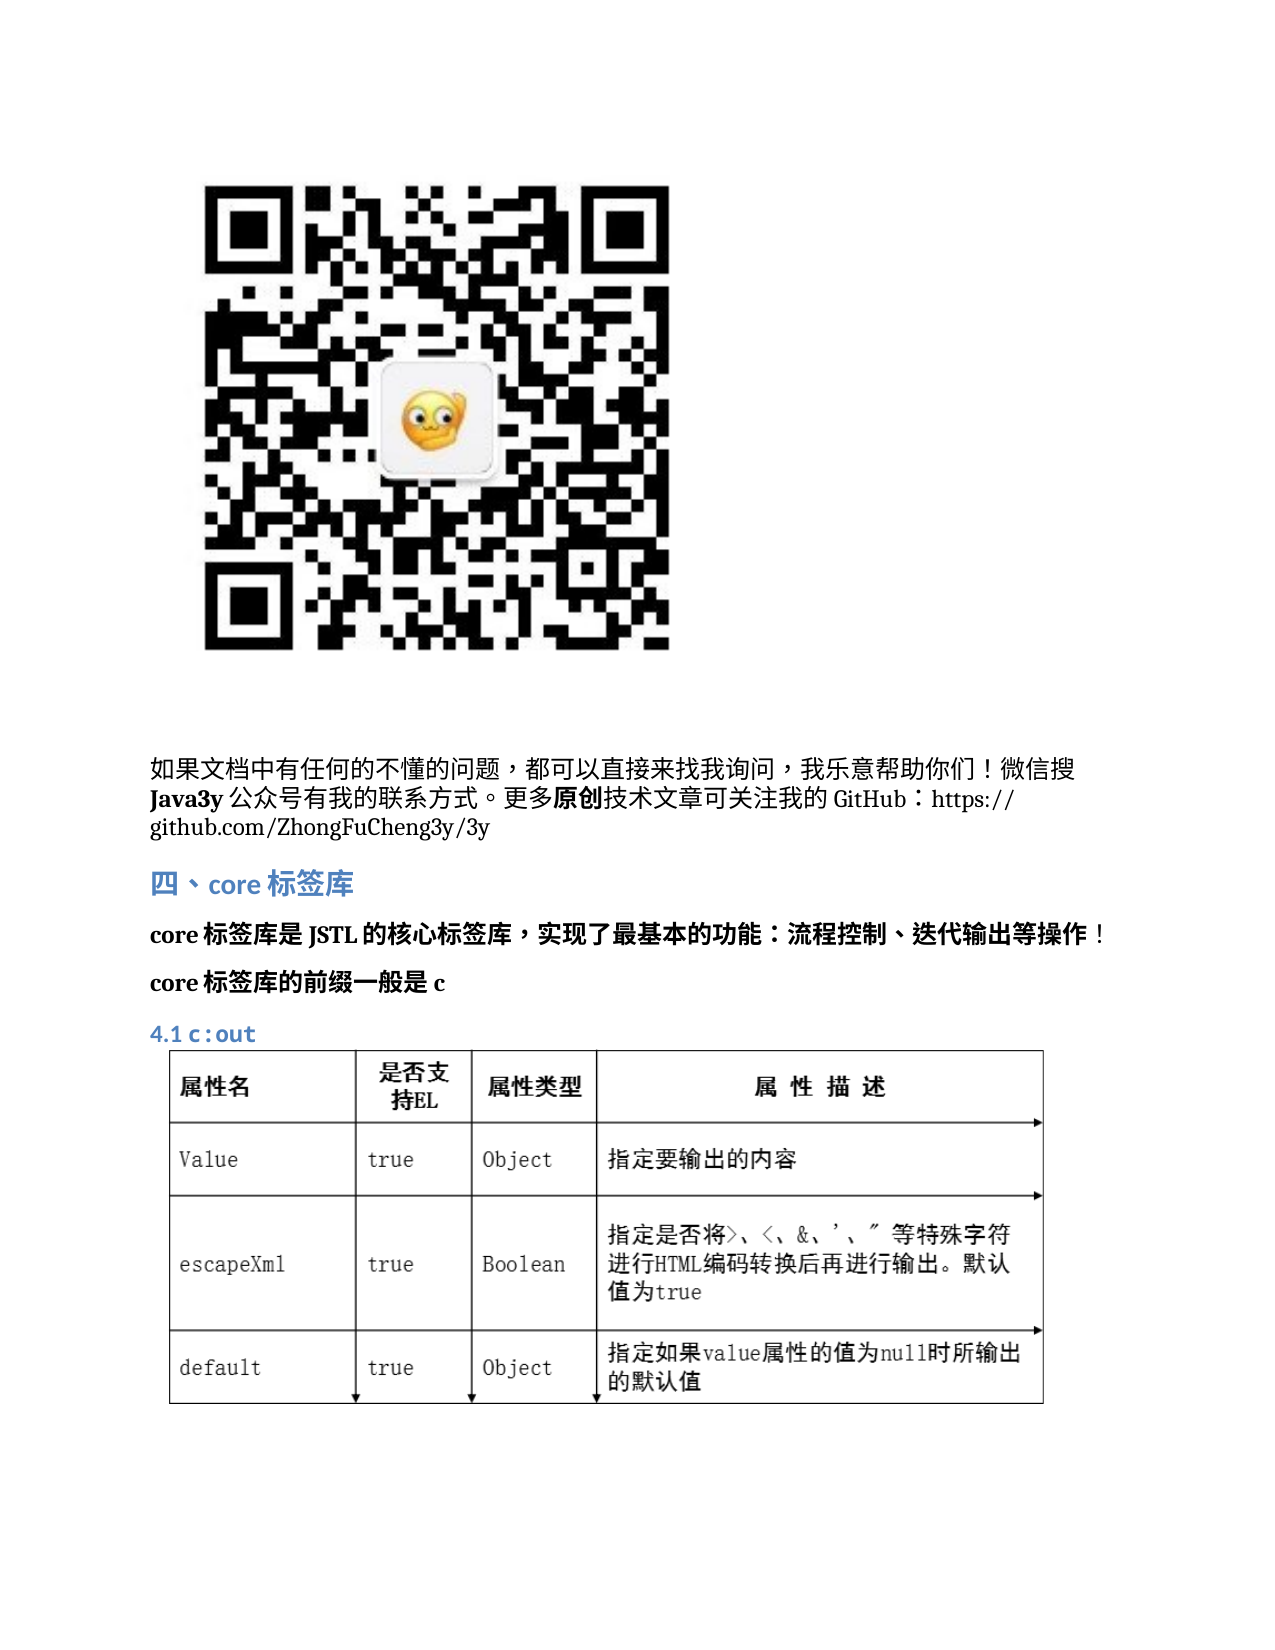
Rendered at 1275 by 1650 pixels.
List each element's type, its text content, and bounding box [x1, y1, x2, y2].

subtitle 四、core标签库 [150, 863, 1125, 903]
text core标签库是JSTL的核心标签库，实现了最基本的功能：流程控制、迭代输出等操作！ [150, 921, 1125, 950]
subtitle 4.1 c:out [150, 1018, 1125, 1050]
text core标签库的前缀一般是c [150, 969, 1125, 998]
text 如果⽂档中有任何的不懂的问题，都可以直接来找我询问，我乐意帮助你们！微信搜Java3y公众号有我的联系⽅式。更多原创技术⽂章可关注我的GitHub：https://github.com/ZhongFuCheng3y/3y [150, 756, 1125, 842]
picture [168, 150, 707, 688]
picture [168, 1049, 1044, 1404]
